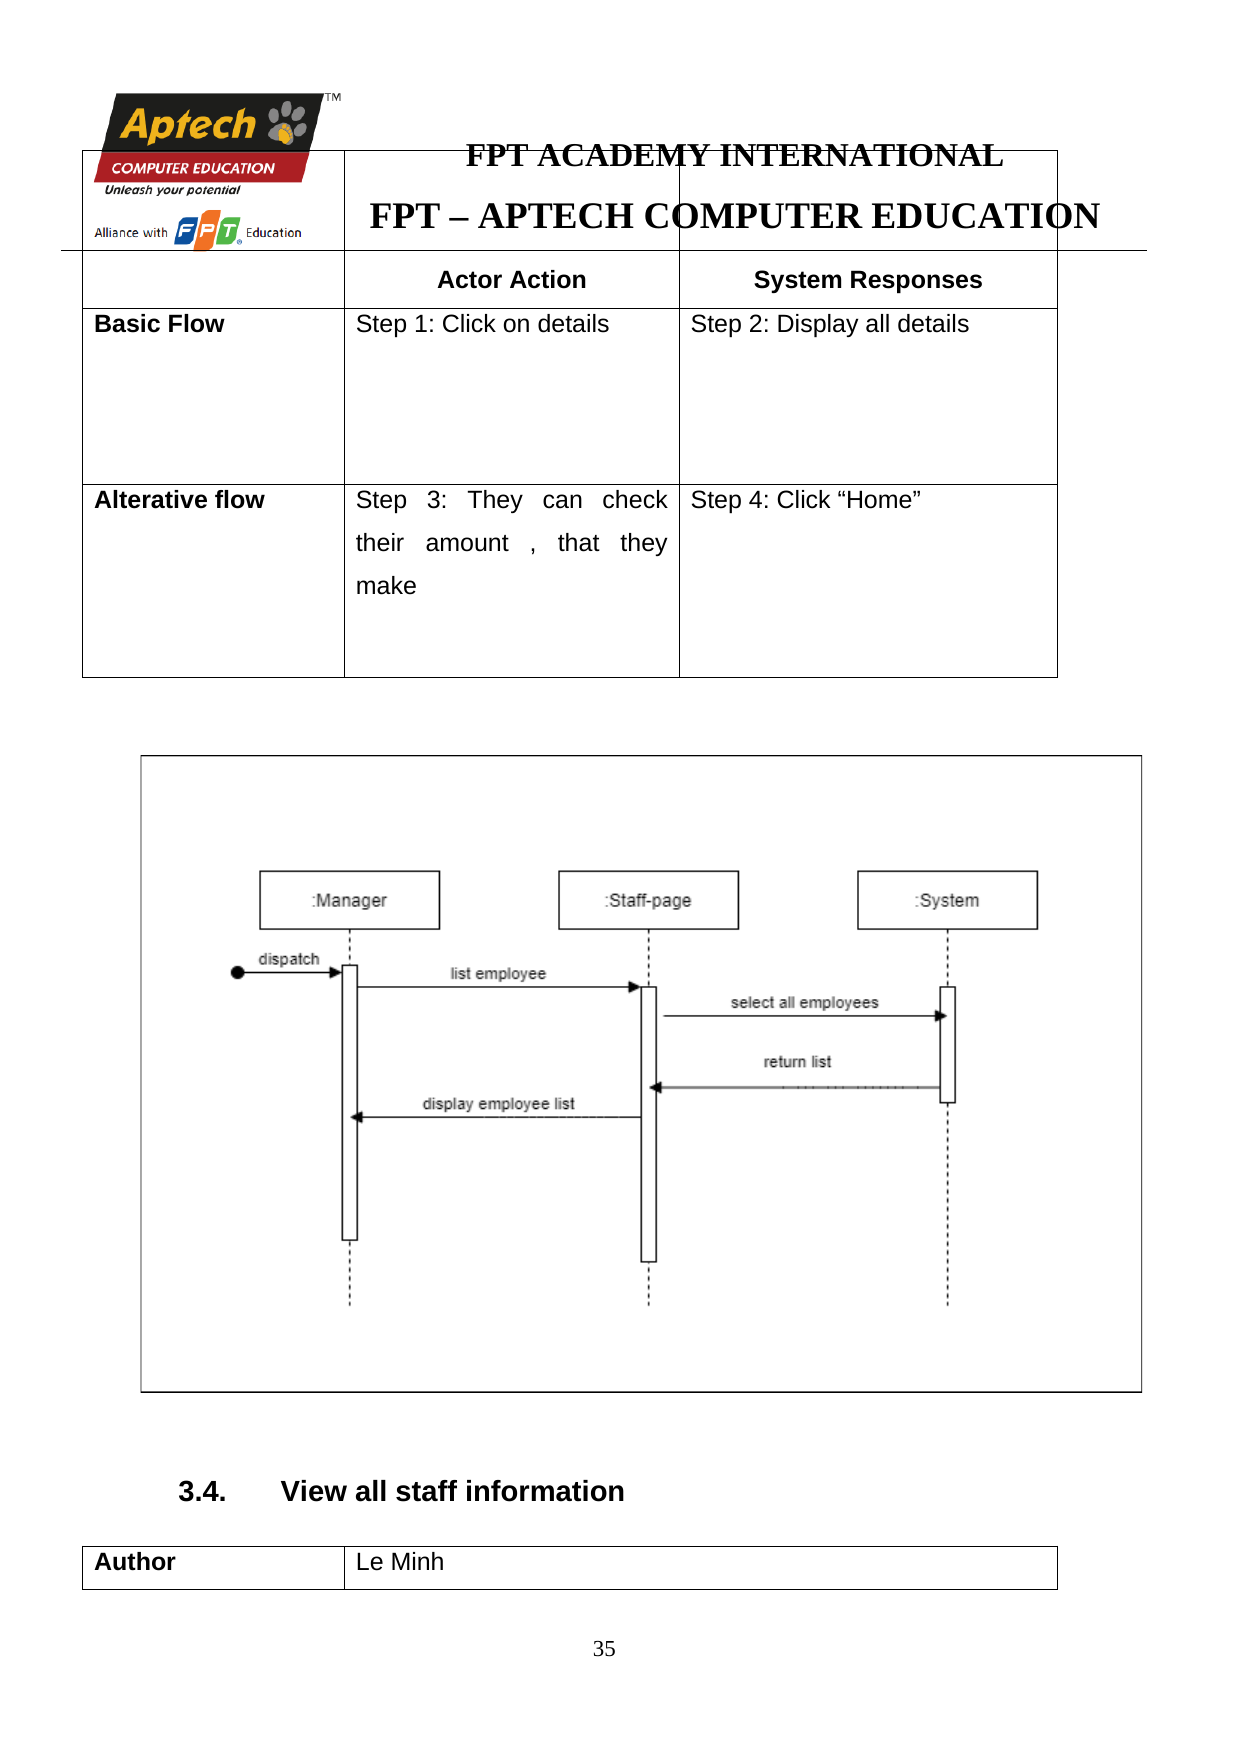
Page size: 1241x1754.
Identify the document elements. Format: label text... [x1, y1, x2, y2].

table_cell Step 4: Click “Home” [680, 485, 1057, 677]
table_cell System Responses [680, 151, 1057, 250]
table_cell Actor Action [345, 251, 679, 308]
table_cell Basic Flow [83, 309, 344, 484]
table_cell System Responses [680, 251, 1057, 308]
table_cell Actor Action [345, 151, 679, 250]
table_cell [83, 151, 344, 250]
table_cell Step 3: They can check their amount , that they make [345, 485, 679, 677]
table_cell Step 1: Click on details [345, 309, 679, 484]
picture [90, 86, 344, 150]
picture [140, 755, 1143, 1393]
table_cell Step 2: Display all details [680, 309, 1057, 484]
table_cell Alterative flow [83, 485, 344, 677]
list View all staff information [178, 1474, 1105, 1507]
table_header Le Minh [345, 1547, 1057, 1588]
table_header Author [83, 1547, 344, 1588]
table_cell [83, 251, 344, 308]
